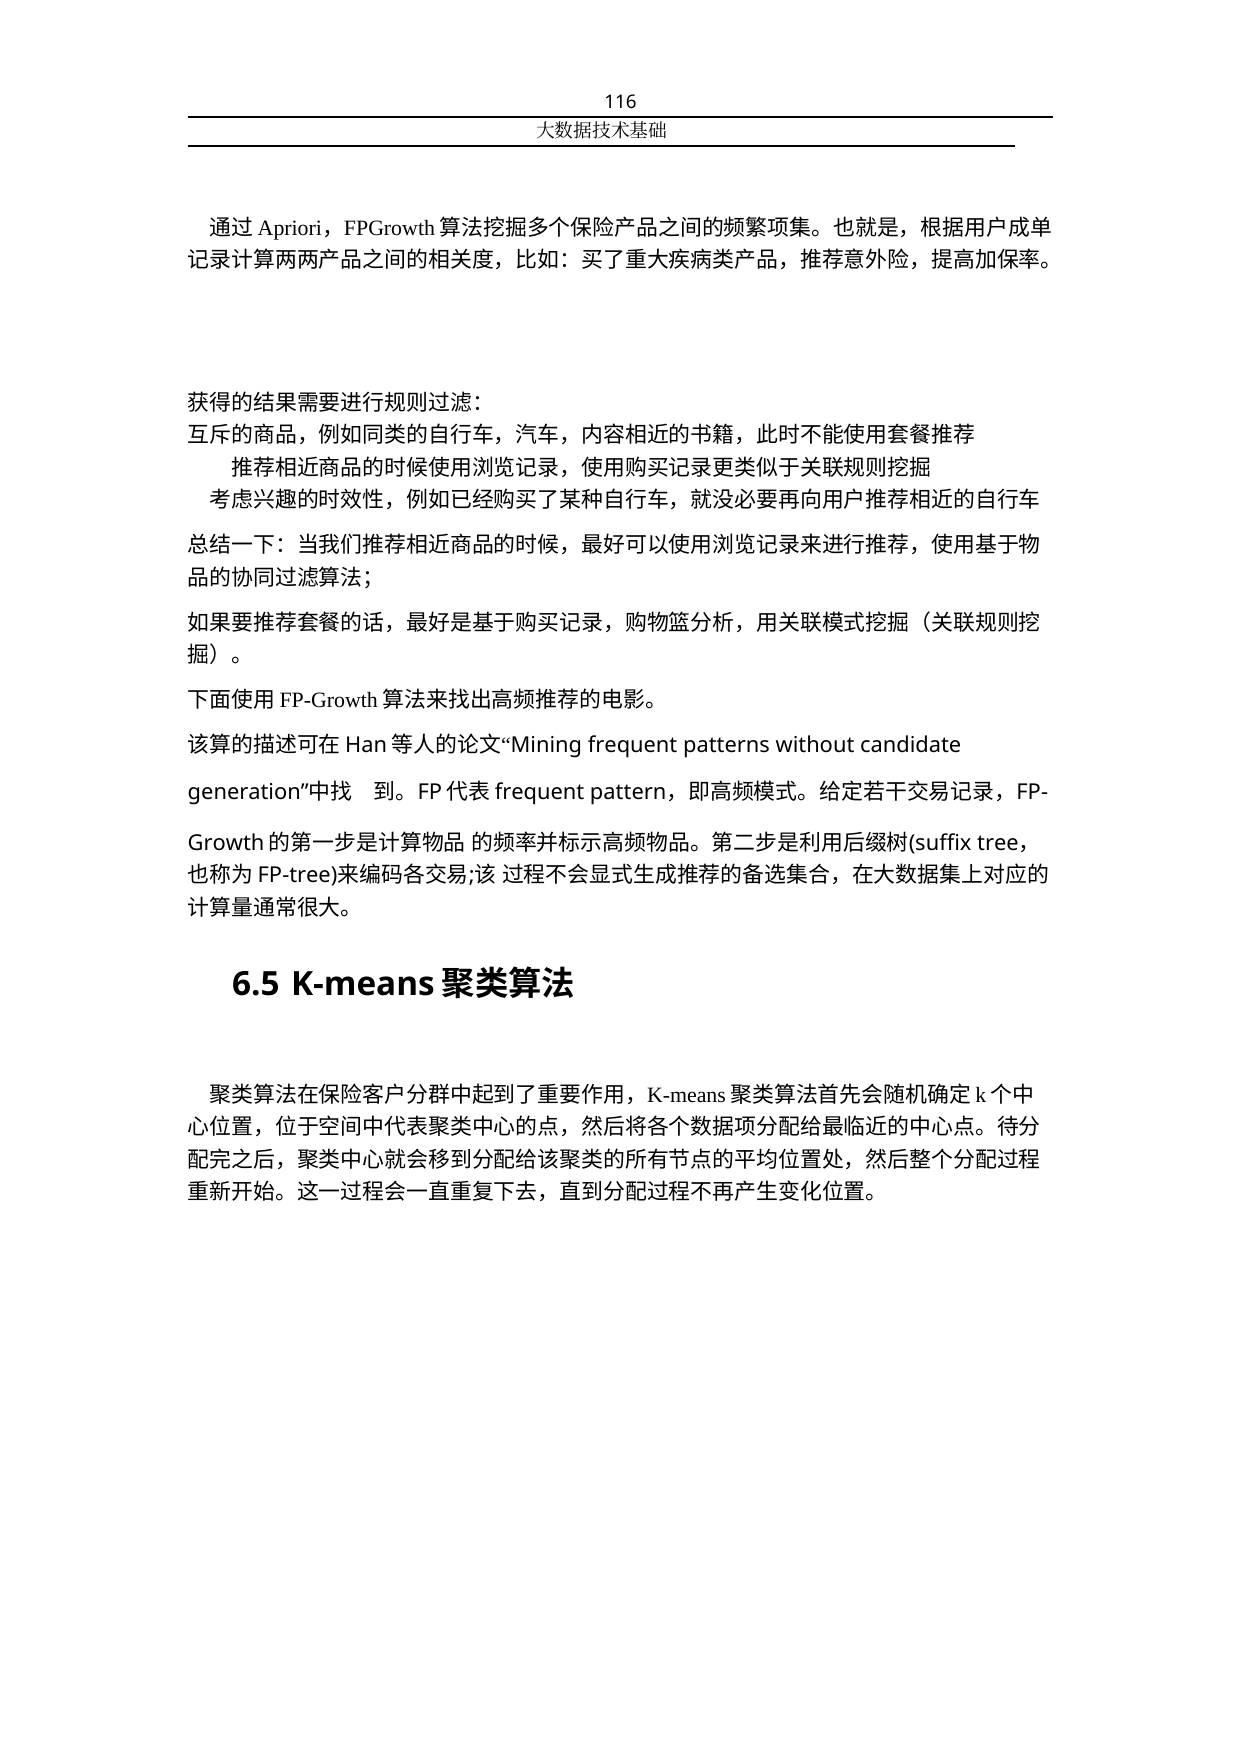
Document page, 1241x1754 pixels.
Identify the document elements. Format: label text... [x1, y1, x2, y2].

text 推荐相近商品的时候使用浏览记录，使用购买记录更类似于关联规则挖掘 [187, 449, 1053, 482]
text 下面使用FP-Growth算法来找出高频推荐的电影。 [187, 682, 1053, 714]
text 聚类算法在保险客户分群中起到了重要作用，K-means聚类算法首先会随机确定k个中心位置，位于空间中代表聚类中心的点，然后将各个数据项分配给最临近的中心点。待分配完之后，聚类中心就会移到分配给该聚类的所有节点的平均位置处，然后整个分配过程重新开始。这一过程会一直重复下去，直到分配过程不再产生变化位置。 [187, 1076, 1053, 1206]
subtitle K-means聚类算法 [232, 949, 1053, 1014]
text 互斥的商品，例如同类的自行车，汽车，内容相近的书籍，此时不能使用套餐推荐 [187, 417, 1053, 449]
text 如果要推荐套餐的话，最好是基于购买记录，购物篮分析，用关联模式挖掘（关联规则挖掘）。 [187, 604, 1053, 669]
text 通过Apriori，FPGrowth算法挖掘多个保险产品之间的频繁项集。也就是，根据用户成单记录计算两两产品之间的相关度，比如：买了重大疾病类产品，推荐意外险，提高加保率。 [187, 209, 1053, 274]
text 总结一下：当我们推荐相近商品的时候，最好可以使用浏览记录来进行推荐，使用基于物品的协同过滤算法； [187, 527, 1053, 592]
text 考虑兴趣的时效性，例如已经购买了某种自行车，就没必要再向用户推荐相近的自行车 [187, 482, 1053, 514]
text 该算的描述可在Han等人的论文“Mining frequent patterns without candidate generation”中找2到。FP代表frequent pattern，即高频模式。给定若干交易记录，FP-Growth的第一步是计算物品 的频率并标示高频物品。第二步是利用后缀树(suffix tree，也称为FP-tree)来编码各交易;该 过程不会显式生成推荐的备选集合，在大数据集上对应的计算量通常很大。 [187, 727, 1053, 922]
text 获得的结果需要进行规则过滤： [187, 384, 1053, 417]
